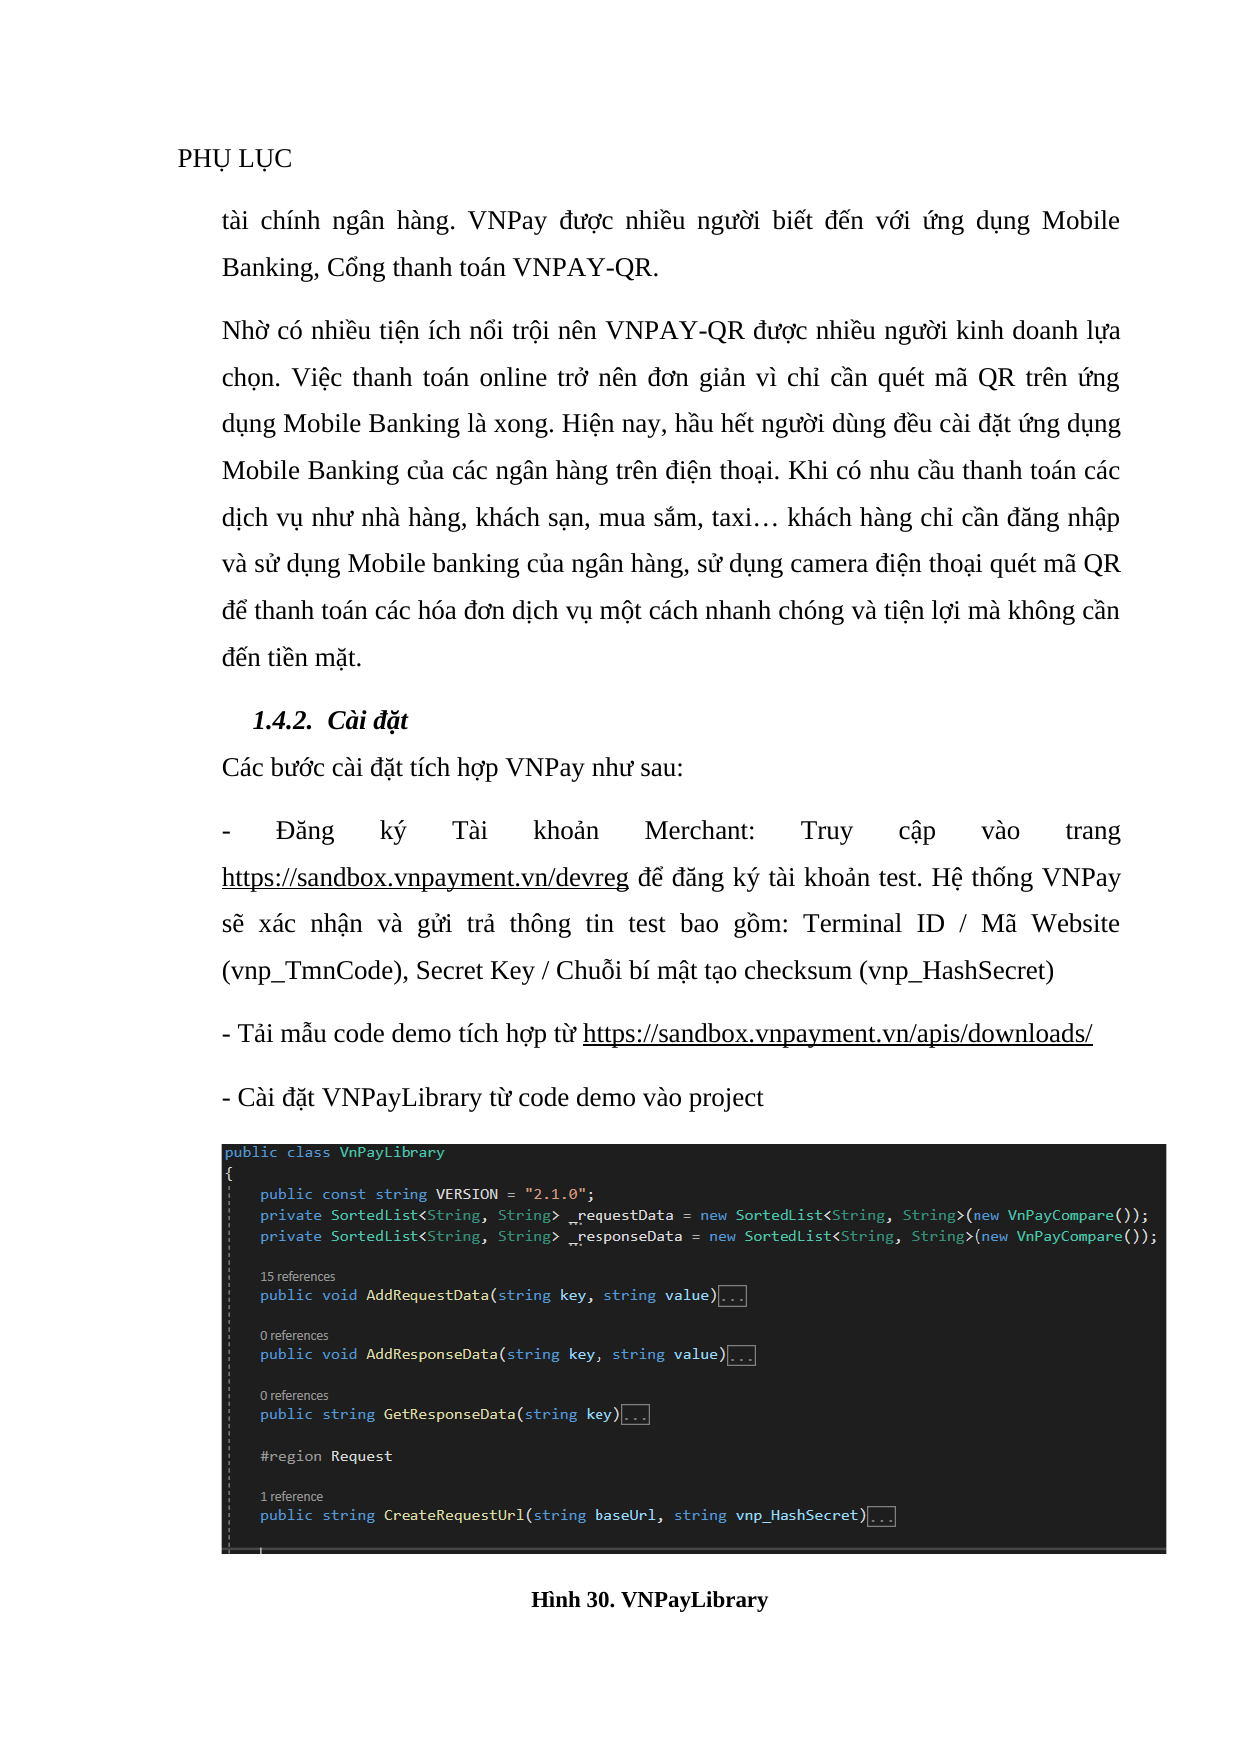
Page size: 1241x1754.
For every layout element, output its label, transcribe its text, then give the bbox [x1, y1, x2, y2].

text Các bước cài đặt tích hợp VNPay như sau: [222, 751, 1122, 782]
text Nhờ có nhiều tiện ích nổi trội nên VNPAY-QR được nhiều người kinh doanh lựa chọn. Việc thanh toán online trở nên đơn giản vì chỉ cần quét mã QR trên ứng dụng Mobile Banking là xong. Hiện nay, hầu hết người dùng đều cài đặt ứng dụng Mobile Banking của các ngân hàng trên điện thoại. Khi có nhu cầu thanh toán các dịch vụ như nhà hàng, khách sạn, mua sắm, taxi… khách hàng chỉ cần đăng nhập và sử dụng Mobile banking của ngân hàng, sử dụng camera điện thoại quét mã QR để thanh toán các hóa đơn dịch vụ một cách nhanh chóng và tiện lợi mà không cần đến tiền mặt. [222, 314, 1122, 672]
text - Tải mẫu code demo tích hợp từ https://sandbox.vnpayment.vn/apis/downloads/ [222, 1017, 1122, 1048]
text Hình 30. VNPayLibrary [177, 1586, 1122, 1612]
subtitle Cài đặt [252, 704, 1122, 735]
text - Cài đặt VNPayLibrary từ code demo vào project [222, 1081, 1122, 1112]
text - Đăng ký Tài khoản Merchant: Truy cập vào trang https://sandbox.vnpayment.vn/devreg để đăng ký tài khoản test. Hệ thống VNPay sẽ xác nhận và gửi trả thông tin test bao gồm: Terminal ID / Mã Website (vnp_TmnCode), Secret Key / Chuỗi bí mật tạo checksum (vnp_HashSecret) [222, 814, 1122, 985]
picture [221, 1144, 1167, 1554]
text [222, 204, 1122, 282]
